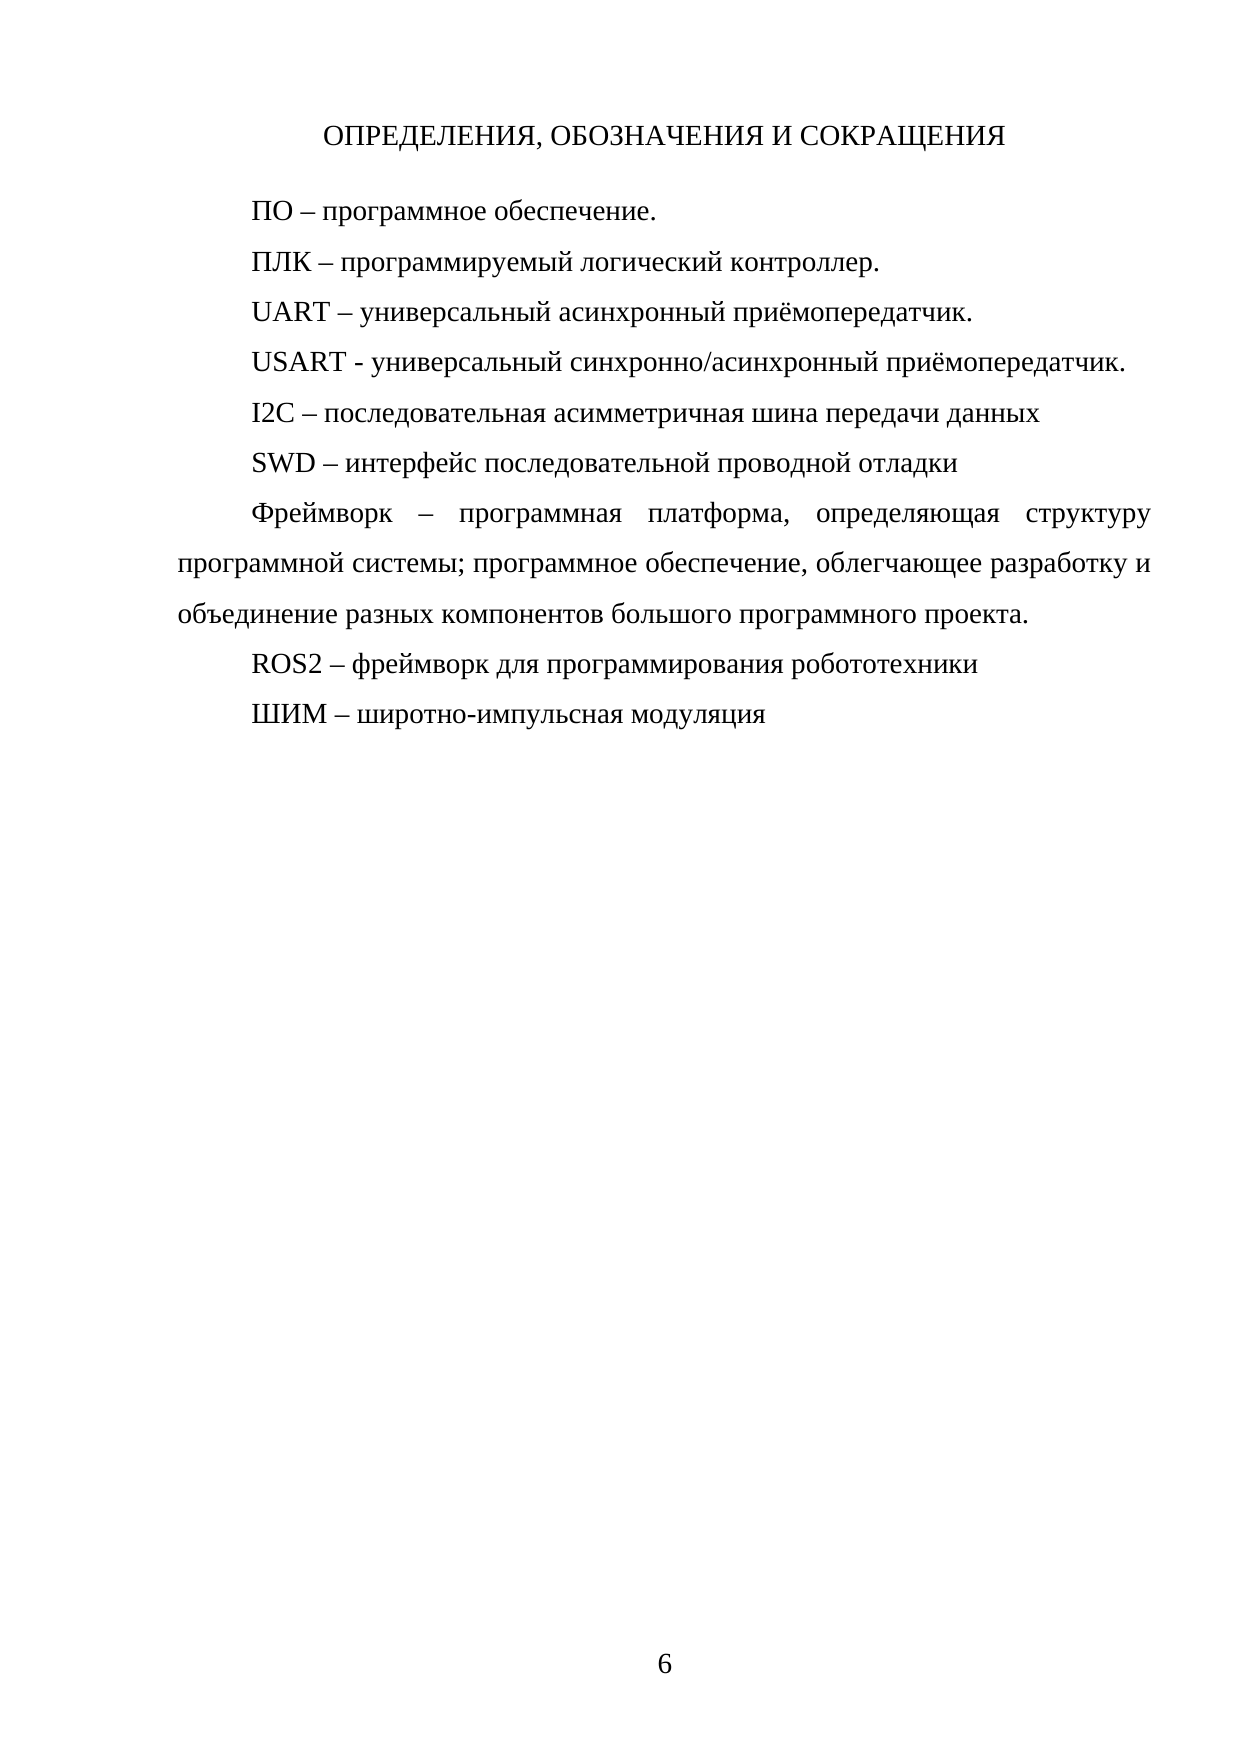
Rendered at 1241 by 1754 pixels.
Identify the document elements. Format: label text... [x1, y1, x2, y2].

text ПЛК – программируемый логический контроллер. [177, 244, 1152, 277]
subtitle Определения, обозначения и сокращения [177, 118, 1152, 152]
text SWD – интерфейс последовательной проводной отладки [177, 445, 1152, 478]
text ROS2 – фреймворк для программирования робототехники [177, 646, 1152, 680]
text ПО – программное обеспечение. [177, 193, 1152, 227]
text ШИМ – широтно-импульсная модуляция [177, 697, 1152, 730]
text I2C – последовательная асимметричная шина передачи данных [177, 395, 1152, 428]
text Фреймворк – программная платформа, определяющая структуру программной системы; программное обеспечение, облегчающее разработку и объединение разных компонентов большого программного проекта. [177, 495, 1152, 629]
text UART – универсальный асинхронный приёмопередатчик. [177, 294, 1152, 328]
text USART - универсальный синхронно/асинхронный приёмопередатчик. [177, 344, 1152, 378]
